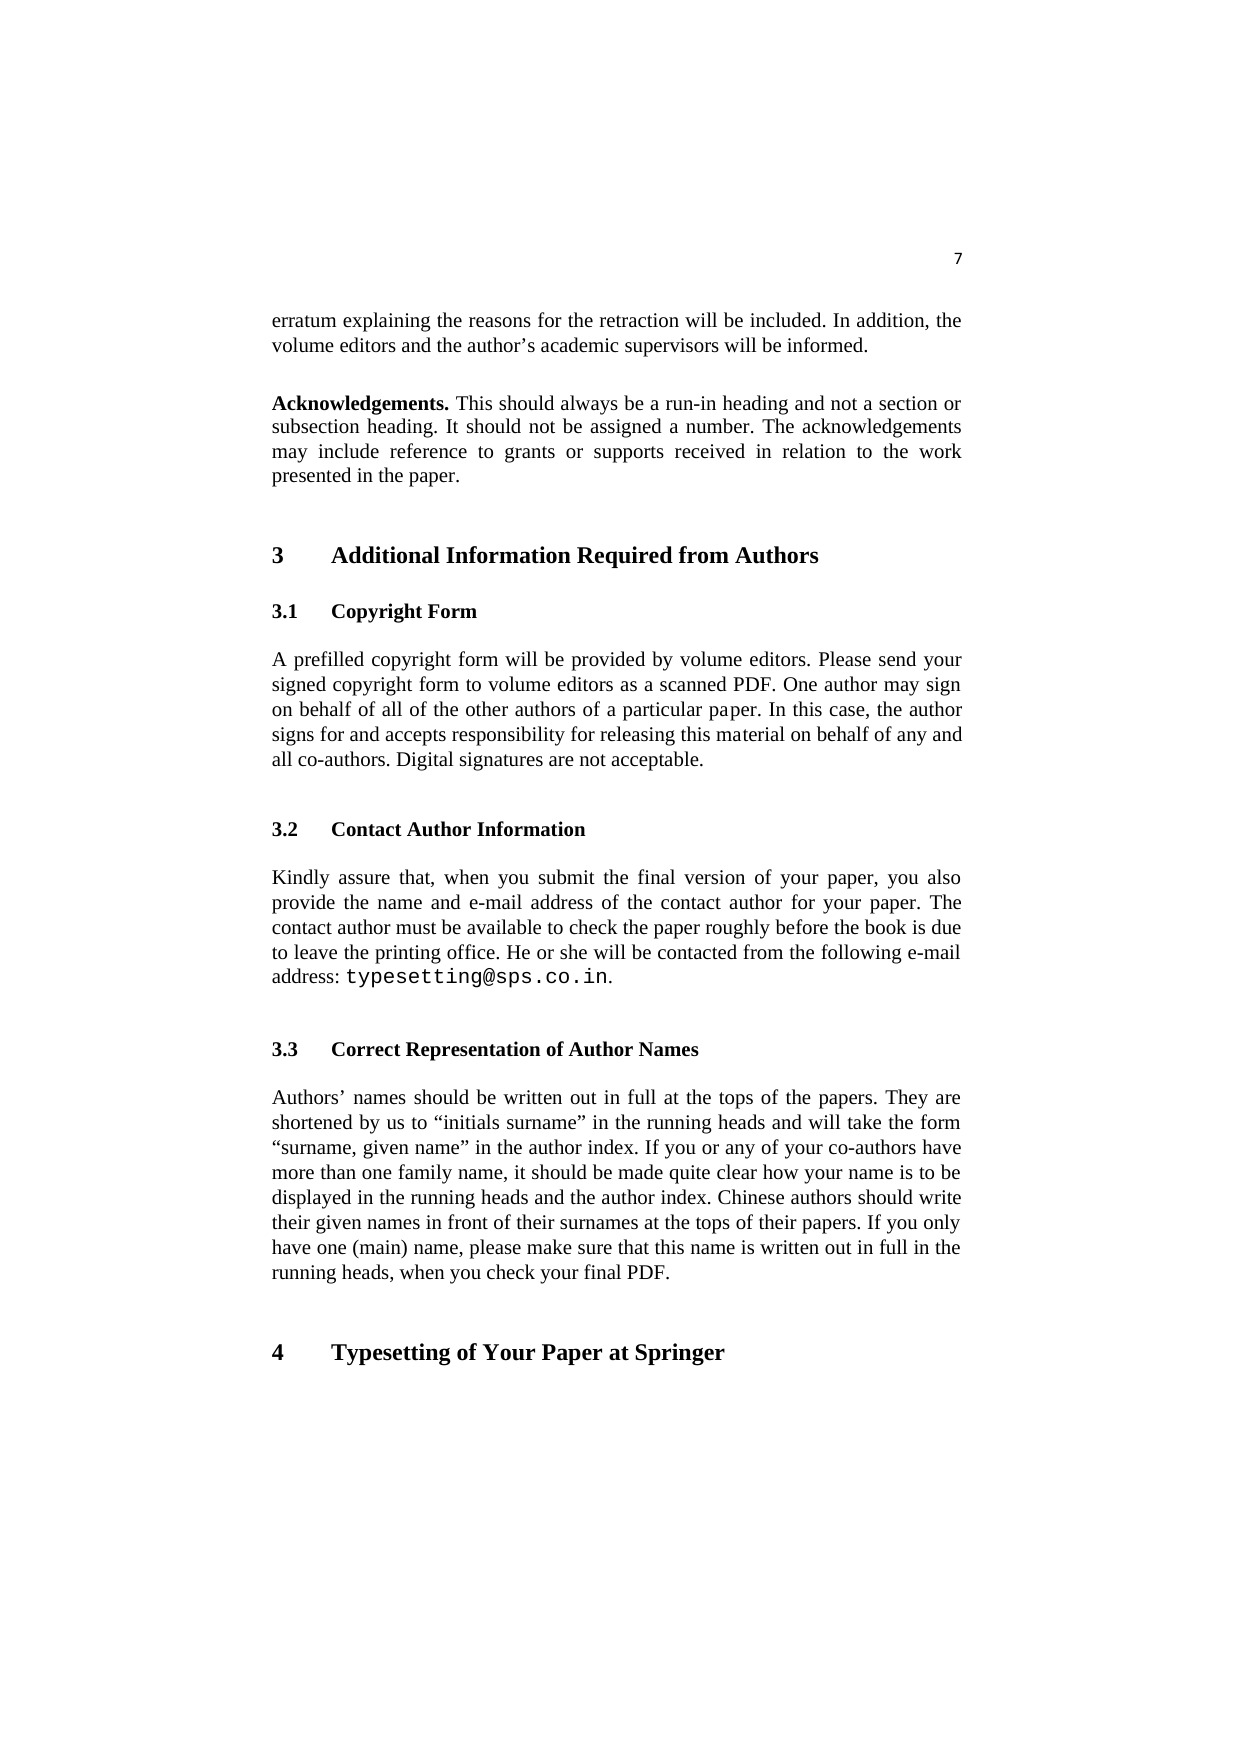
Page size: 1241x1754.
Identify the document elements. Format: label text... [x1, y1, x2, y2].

text 3 Additional Information Required from Authors [272, 541, 963, 568]
text A prefilled copyright form will be provided by volume editors. Please send your signed copyright form to volume editors as a scanned PDF. One author may sign on behalf of all of the other authors of a particular paper. In this case, the author signs for and accepts responsibility for releasing this material on behalf of any and all co-authors. Digital signatures are not acceptable. [272, 646, 963, 771]
text Kindly assure that, when you submit the final version of your paper, you also provide the name and e-mail address of the contact author for your paper. The contact author must be available to check the paper roughly before the book is due to leave the printing office. He or she will be contacted from the following e-mail address: typesetting@sps.co.in. [272, 864, 963, 990]
text 3.3 Correct Representation of Author Names [272, 1036, 963, 1061]
text 4 Typesetting of Your Paper at Springer [272, 1338, 963, 1366]
text 3.1 Copyright Form [272, 598, 963, 623]
text Acknowledgements. This should always be a run-in heading and not a section or subsection heading. It should not be assigned a number. The acknowledgements may include reference to grants or supports received in relation to the work presented in the paper. [272, 390, 963, 487]
text Authors’ names should be written out in full at the tops of the papers. They are shortened by us to “initials surname” in the running heads and will take the form “surname, given name” in the author index. If you or any of your co-authors have more than one family name, it should be made quite clear how your name is to be displayed in the running heads and the author index. Chinese authors should write their given names in front of their surnames at the tops of their papers. If you only have one (main) name, please make sure that this name is written out in full in the running heads, when you check your final PDF. [272, 1084, 963, 1284]
text 3.2 Contact Author Information [272, 816, 963, 841]
